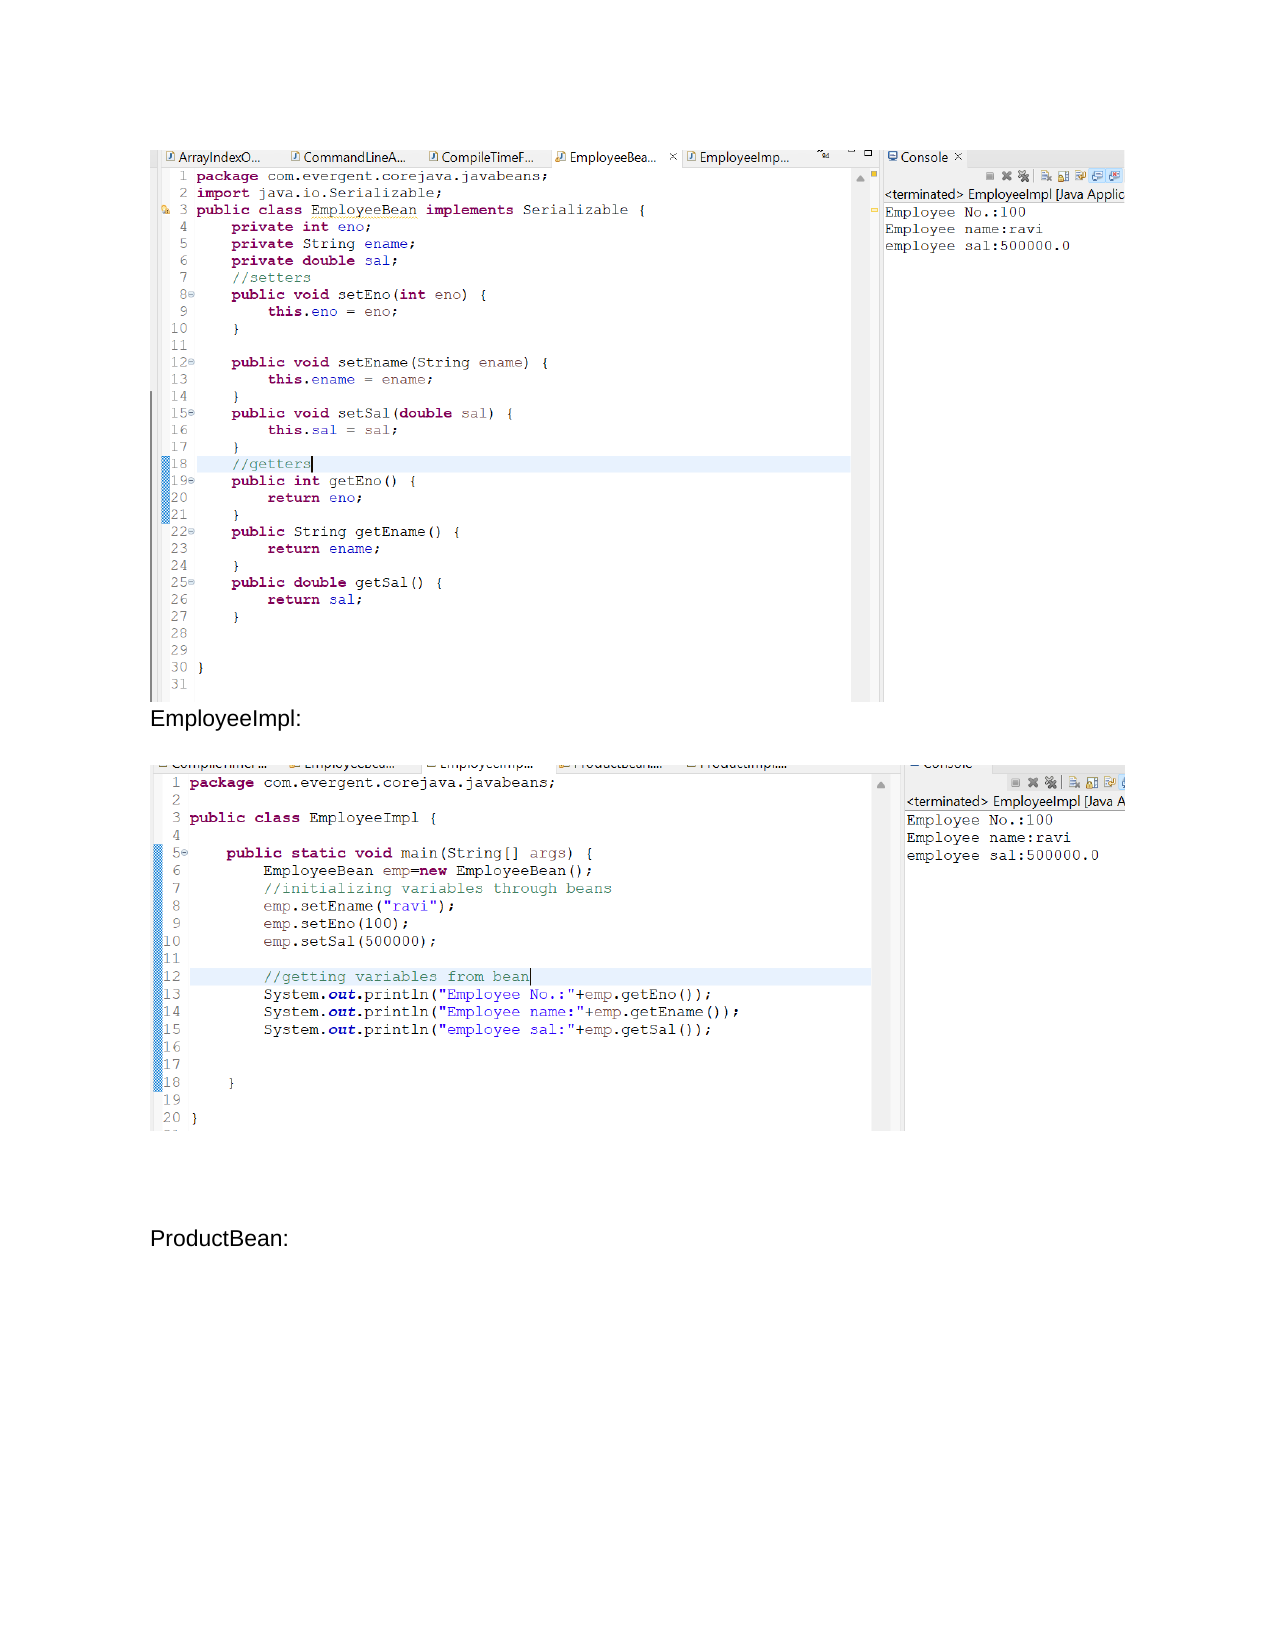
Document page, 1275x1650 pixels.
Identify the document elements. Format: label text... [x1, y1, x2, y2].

list ProductBean: [150, 1225, 1125, 1251]
picture [150, 765, 1125, 1131]
picture [150, 150, 1125, 702]
list EmployeeImpl: [150, 705, 1125, 732]
